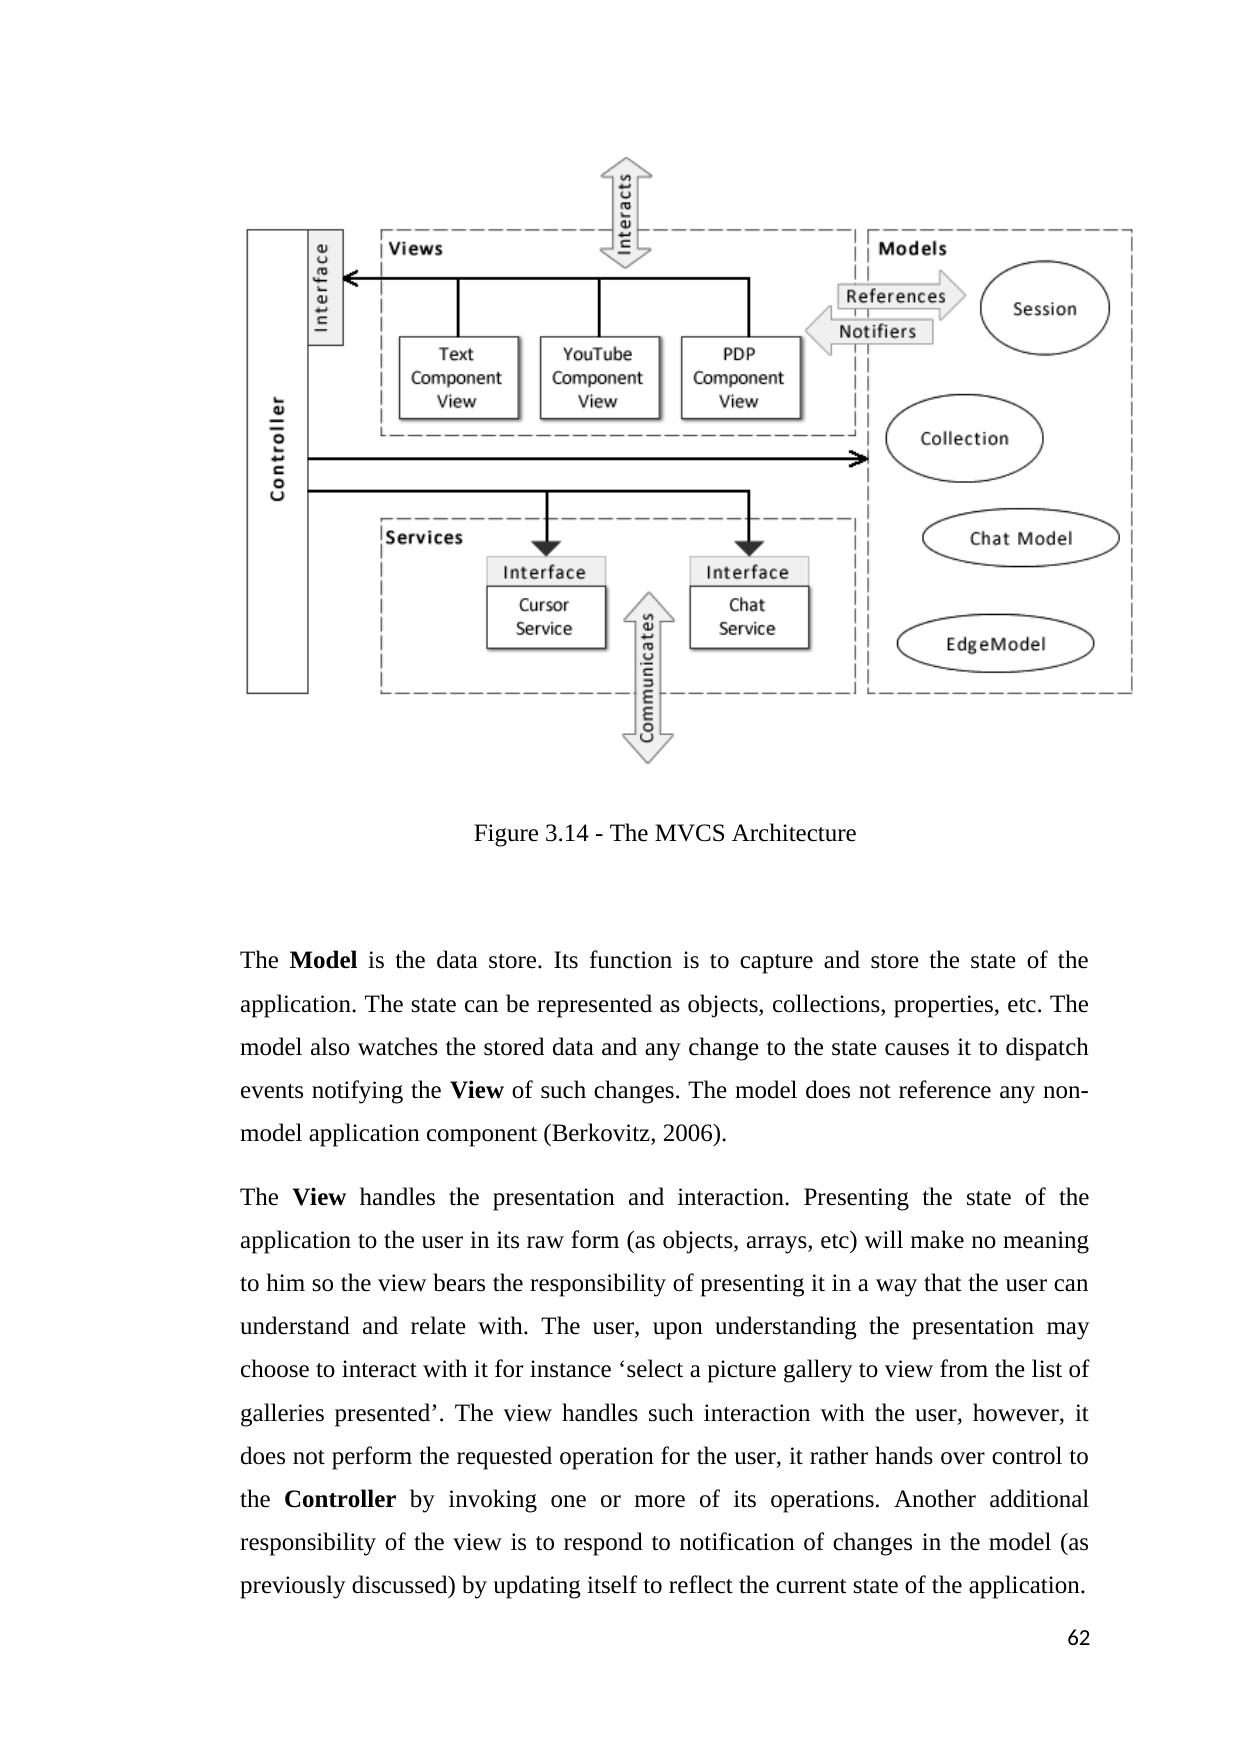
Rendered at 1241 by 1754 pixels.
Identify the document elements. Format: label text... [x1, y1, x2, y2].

text The View handles the presentation and interaction. Presenting the state of the application to the user in its raw form (as objects, arrays, etc) will make no meaning to him so the view bears the responsibility of presenting it in a way that the user can understand and relate with. The user, upon understanding the presentation may choose to interact with it for instance ‘select a picture gallery to view from the list of galleries presented’. The view handles such interaction with the user, however, it does not perform the requested operation for the user, it rather hands over control to the Controller by invoking one or more of its operations. Another additional responsibility of the view is to respond to notification of changes in the model (as previously discussed) by updating itself to reflect the current state of the application. [240, 1182, 1090, 1599]
picture [240, 150, 1144, 783]
text The Model is the data store. Its function is to capture and store the state of the application. The state can be represented as objects, collections, properties, etc. The model also watches the stored data and any change to the state causes it to dispatch events notifying the View of such changes. The model does not reference any non-model application component (Berkovitz, 2006). [240, 946, 1090, 1147]
